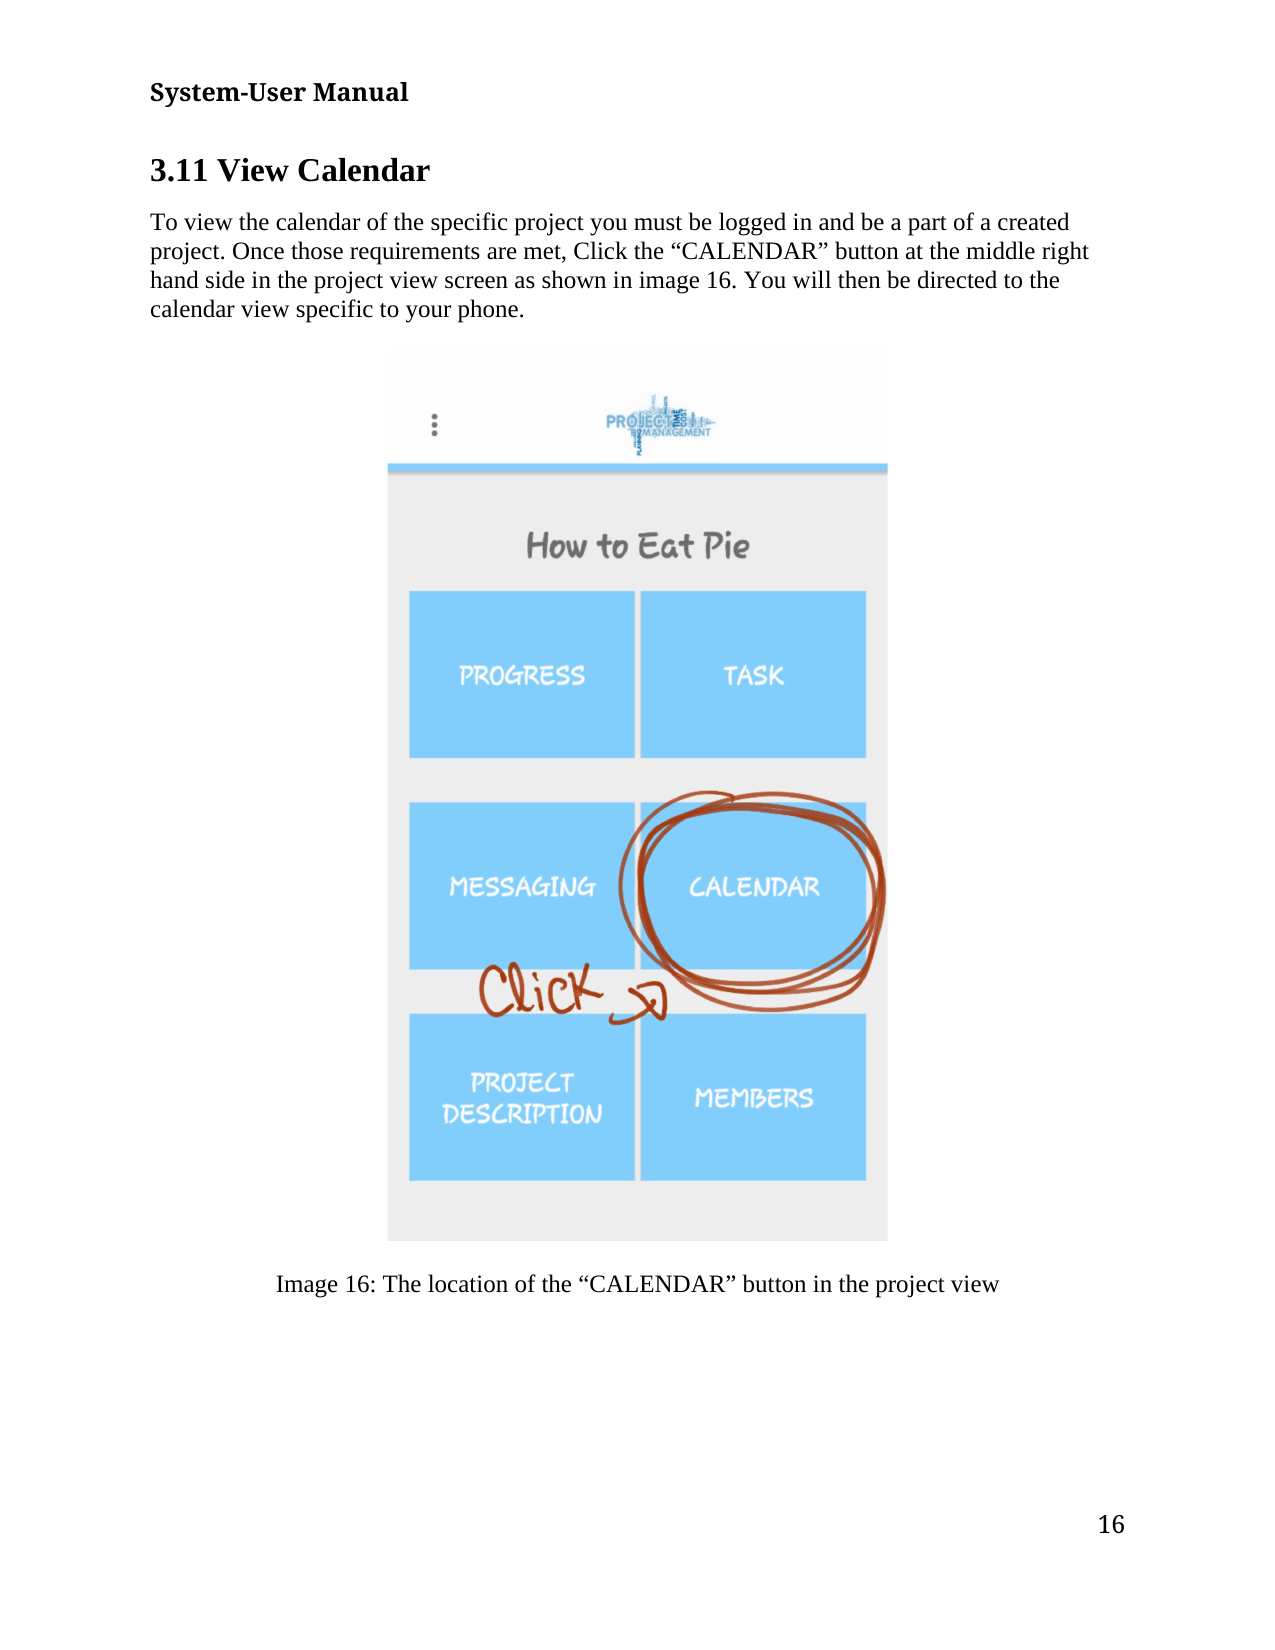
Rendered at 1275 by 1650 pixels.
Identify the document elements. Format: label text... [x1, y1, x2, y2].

text To view the calendar of the specific project you must be logged in and be a part of a created project. Once those requirements are met, Click the “CALENDAR” button at the middle right hand side in the project view screen as shown in image 16. You will then be directed to the calendar view specific to your phone. [150, 207, 1125, 322]
picture [387, 351, 888, 1241]
text Image 16: The location of the “CALENDAR” button in the project view [150, 1269, 1125, 1298]
text 3.11 View Calendar [150, 150, 1125, 188]
